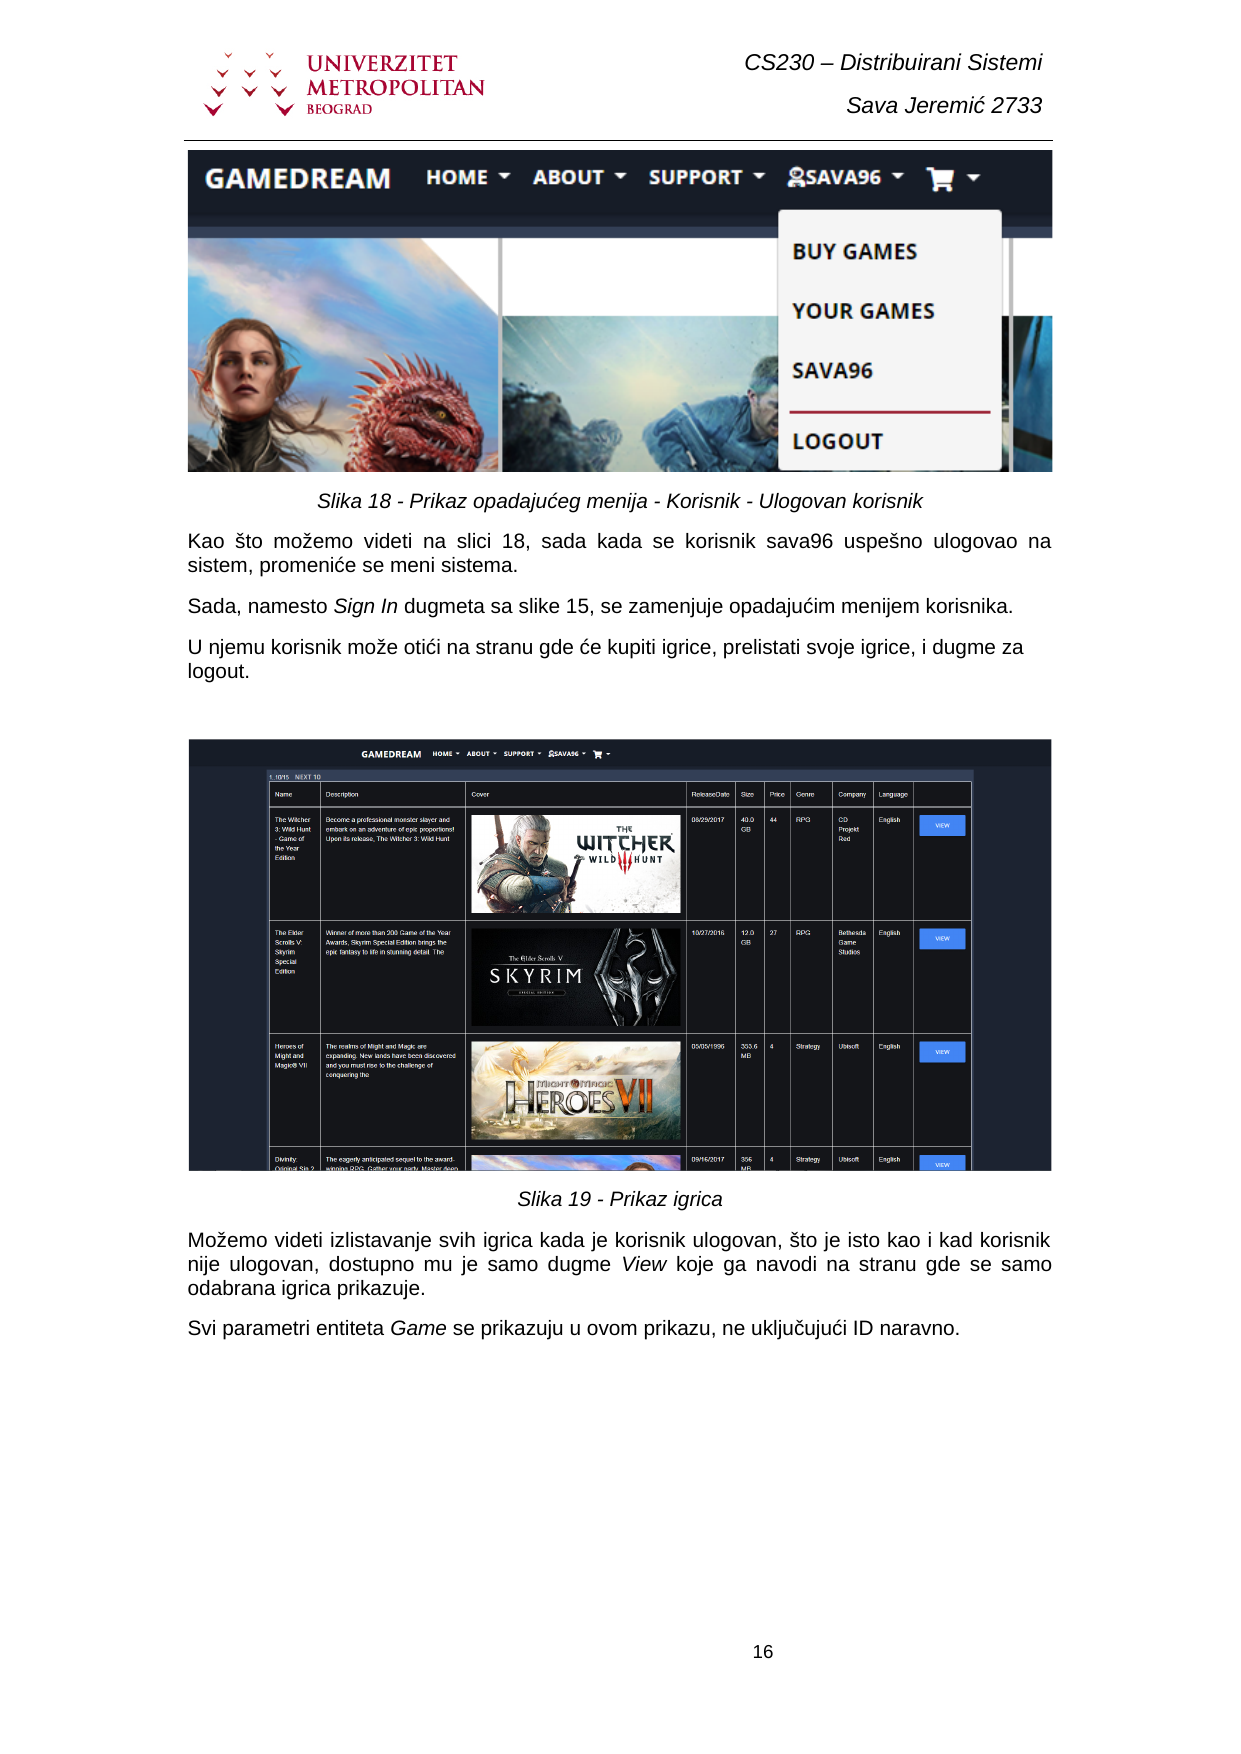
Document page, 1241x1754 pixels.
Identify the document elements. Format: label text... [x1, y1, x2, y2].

text Slika 18 - Prikaz opadajućeg menija - Korisnik - Ulogovan korisnik [187, 489, 1053, 513]
text Kao što možemo videti na slici 18, sada kada se korisnik sava96 uspešno ulogovao na sistem, promeniće se meni sistema. [187, 529, 1053, 577]
text Možemo videti izlistavanje svih igrica kada je korisnik ulogovan, što je isto kao i kad korisnik nije ulogovan, dostupno mu je samo dugme View koje ga navodi na stranu gde se samo odabrana igrica prikazuje. [187, 1228, 1053, 1299]
text U njemu korisnik može otići na stranu gde će kupiti igrice, prelistati svoje igrice, i dugme za logout. [187, 634, 1053, 682]
text Svi parametri entiteta Game se prikazuju u ovom prikazu, ne uključujući ID naravno. [187, 1316, 1053, 1340]
picture [187, 150, 1053, 472]
text Sada, namesto Sign In dugmeta sa slike 15, se zamenjuje opadajućim menijem korisnika. [187, 594, 1053, 618]
picture [194, 43, 494, 124]
text Slika 19 - Prikaz igrica [187, 1187, 1053, 1211]
picture [188, 739, 1052, 1171]
